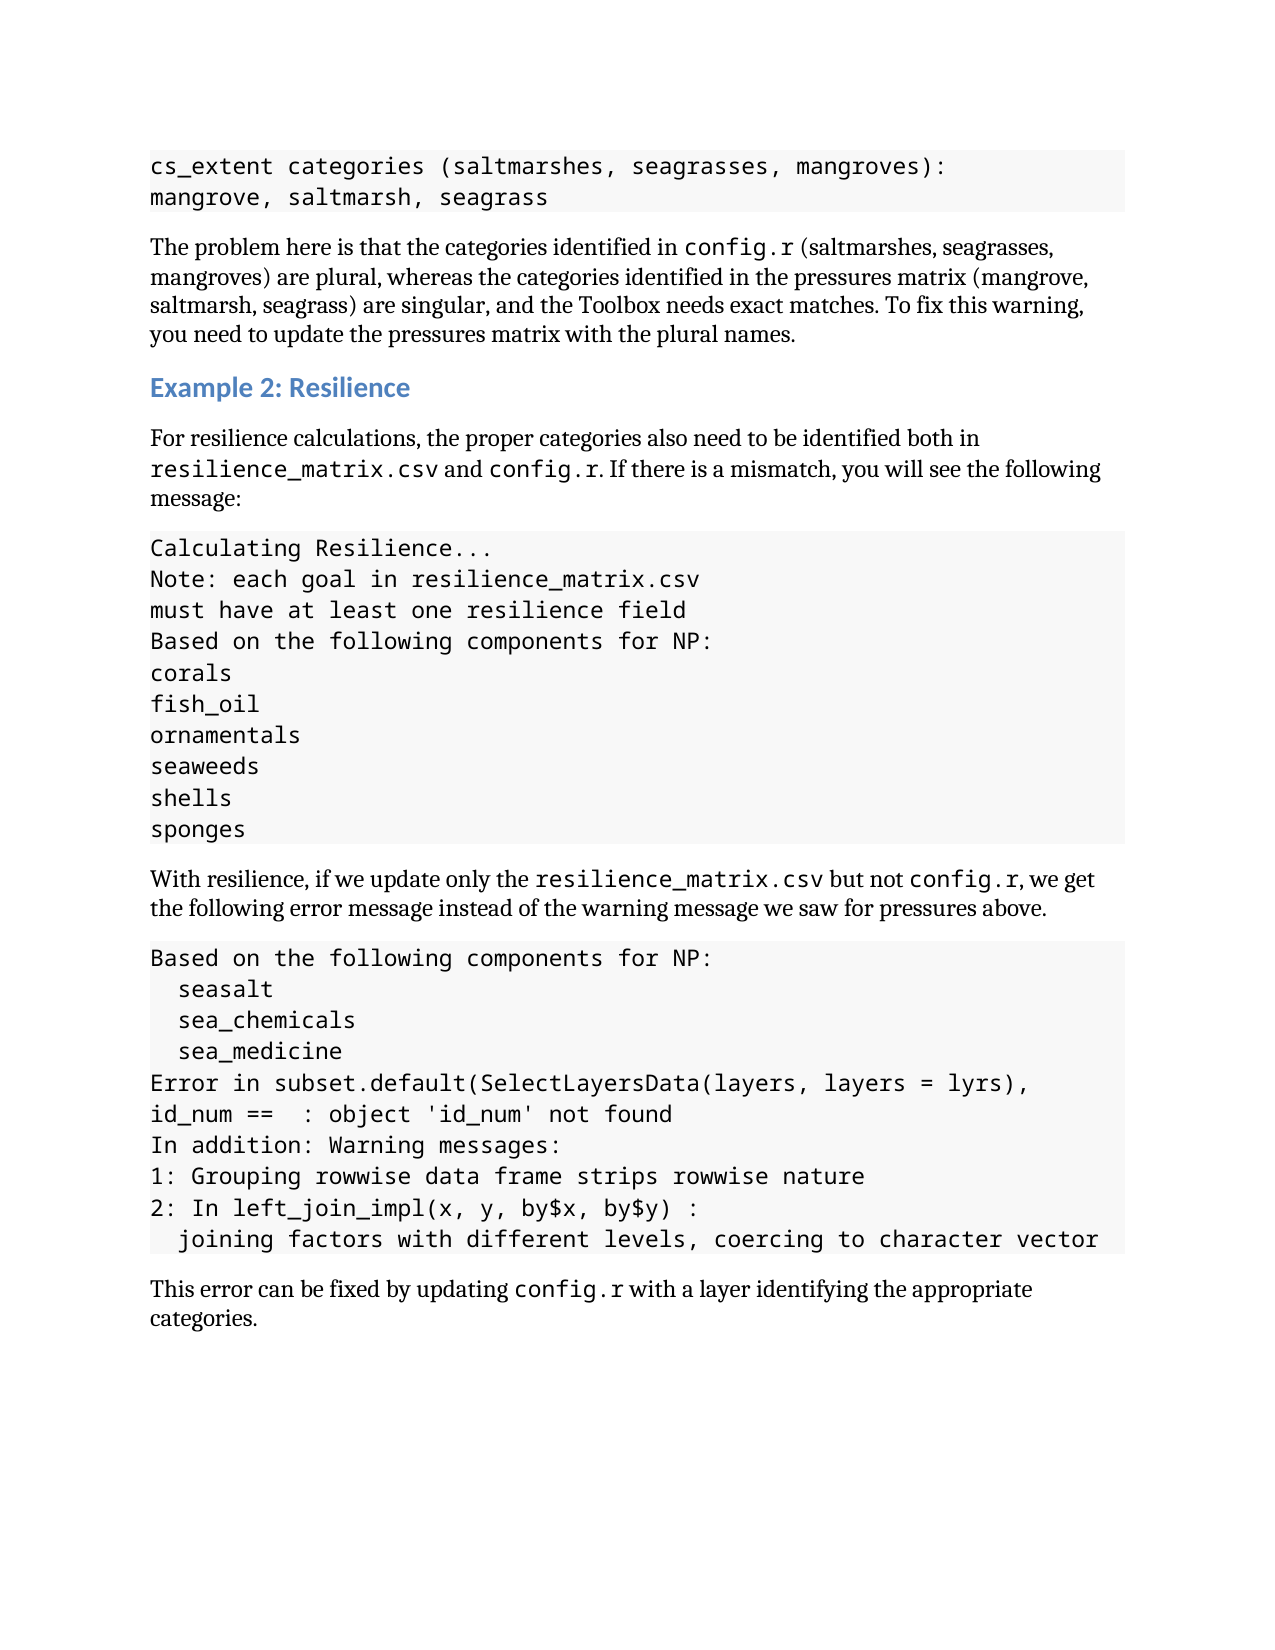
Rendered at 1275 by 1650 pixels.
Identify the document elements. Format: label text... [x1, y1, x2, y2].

text This error can be fixed by updating config.r with a layer identifying the appropriate categories. [150, 1273, 1125, 1333]
text The problem here is that the categories identified in config.r (saltmarshes, seagrasses, mangroves) are plural, whereas the categories identified in the pressures matrix (mangrove, saltmarsh, seagrass) are singular, and the Toolbox needs exact matches. To fix this warning, you need to update the pressures matrix with the plural names. [150, 231, 1125, 349]
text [150, 150, 1125, 212]
text Based on the following components for NP: seasalt sea_chemicals sea_medicine Error in subset.default(SelectLayersData(layers, layers = lyrs), id_num == : object 'id_num' not found In addition: Warning messages: 1: Grouping rowwise data frame strips rowwise nature 2: In left_join_impl(x, y, by$x, by$y) : joining factors with different levels, coercing to character vector [150, 941, 1125, 1254]
text With resilience, if we update only the resilience_matrix.csv but not config.r, we get the following error message instead of the warning message we saw for pressures above. [150, 863, 1125, 923]
text Calculating Resilience... Note: each goal in resilience_matrix.csv must have at least one resilience field Based on the following components for NP: corals fish_oil ornamentals seaweeds shells sponges [150, 531, 1125, 844]
text For resilience calculations, the proper categories also need to be identified both in resilience_matrix.csv and config.r. If there is a mismatch, you will see the following message: [150, 424, 1125, 513]
subtitle Example 2: Resilience [150, 369, 1125, 405]
